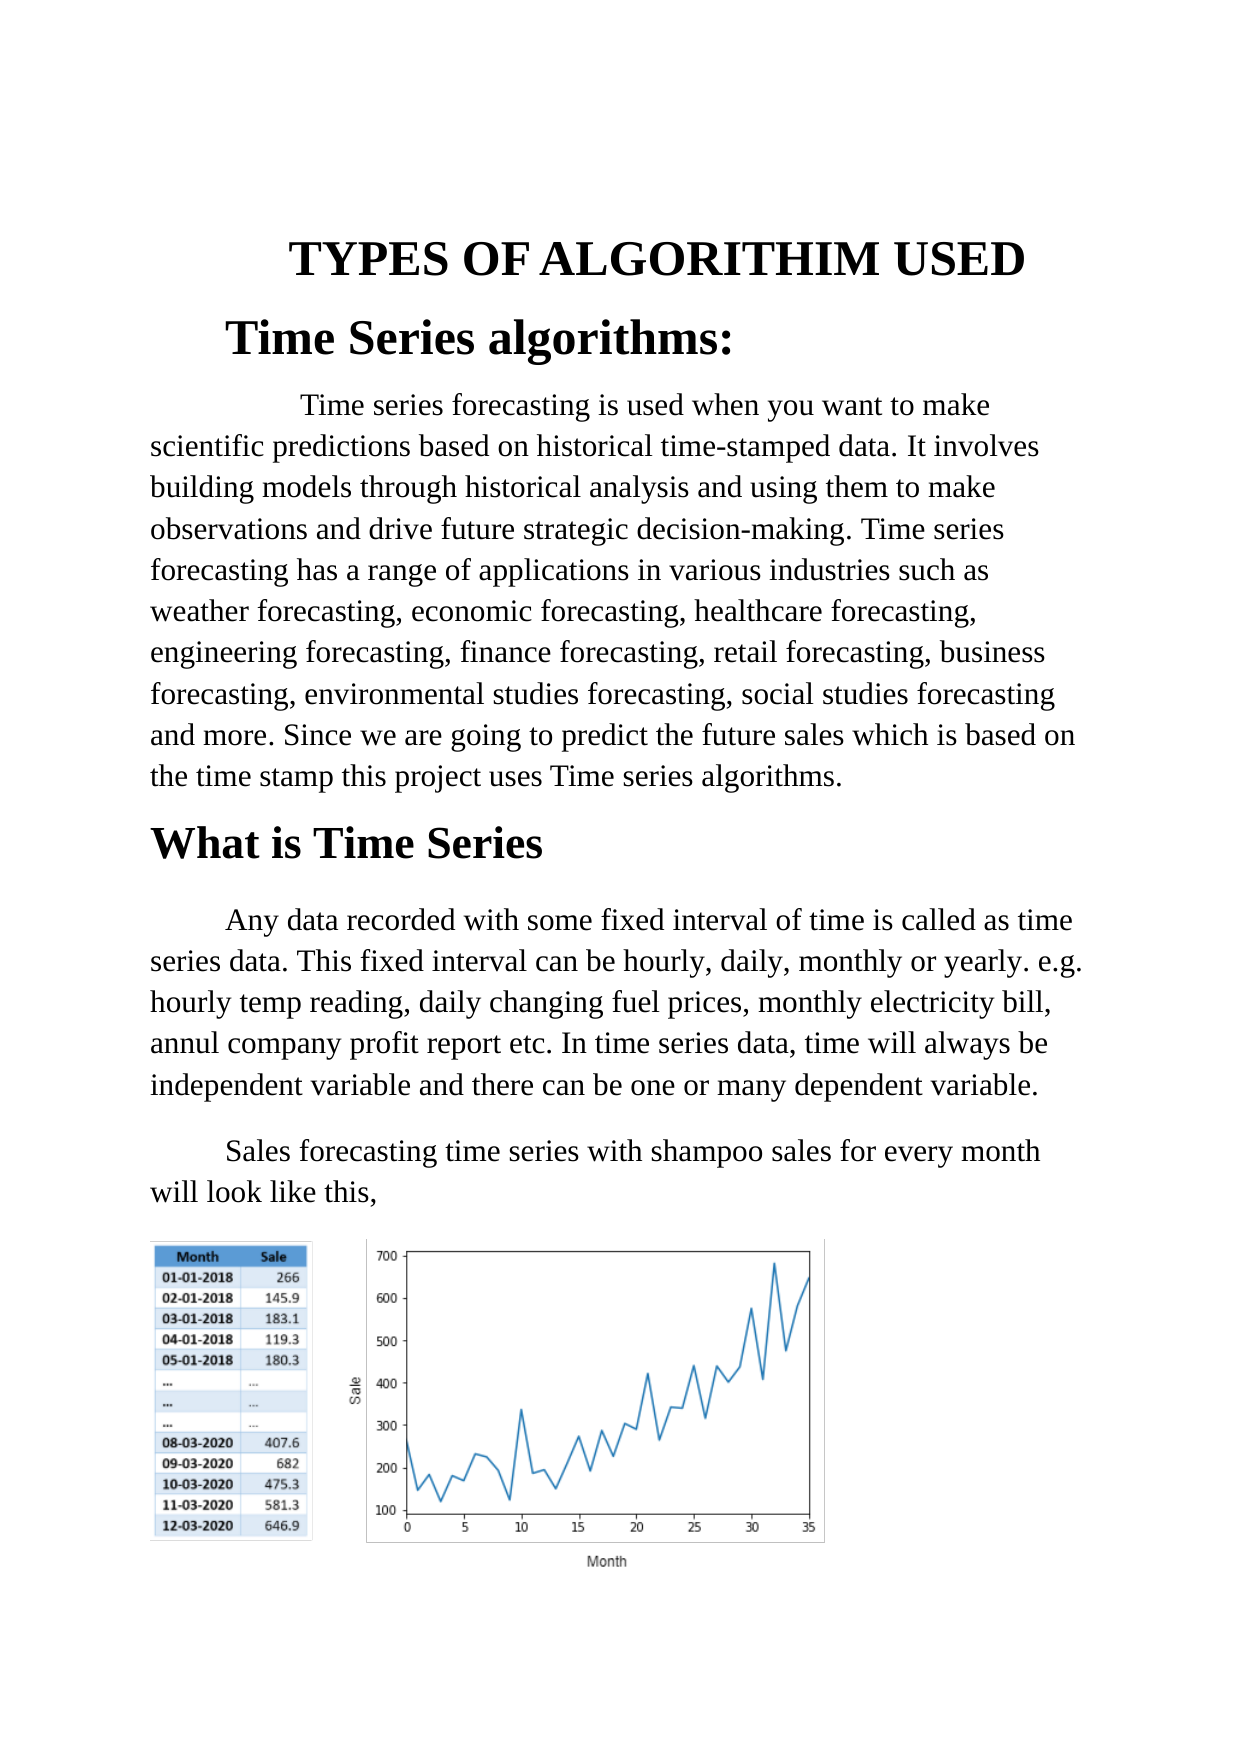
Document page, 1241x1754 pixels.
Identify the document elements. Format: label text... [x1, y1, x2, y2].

text TYPES OF ALGORITHIM USED [150, 229, 1090, 286]
text What is Time Series [150, 815, 1090, 868]
text Time Series algorithms: [150, 307, 1090, 365]
text Time series forecasting is used when you want to make scientific predictions based on historical time-stamped data. It involves building models through historical analysis and using them to make observations and drive future strategic decision-making. Time series forecasting has a range of applications in various industries such as weather forecasting, economic forecasting, healthcare forecasting, engineering forecasting, finance forecasting, retail forecasting, business forecasting, environmental studies forecasting, social studies forecasting and more. Since we are going to predict the future sales which is based on the time stamp this project uses Time series algorithms. [150, 386, 1090, 793]
text Sales forecasting time series with shampoo sales for every month will look like this, [150, 1132, 1090, 1209]
text Any data recorded with some fixed interval of time is called as time series data. This fixed interval can be hourly, daily, monthly or yearly. e.g. hourly temp reading, daily changing fuel prices, monthly electricity bill, annul company profit report etc. In time series data, time will always be independent variable and there can be one or many dependent variable. [150, 901, 1090, 1102]
picture [150, 1239, 826, 1574]
